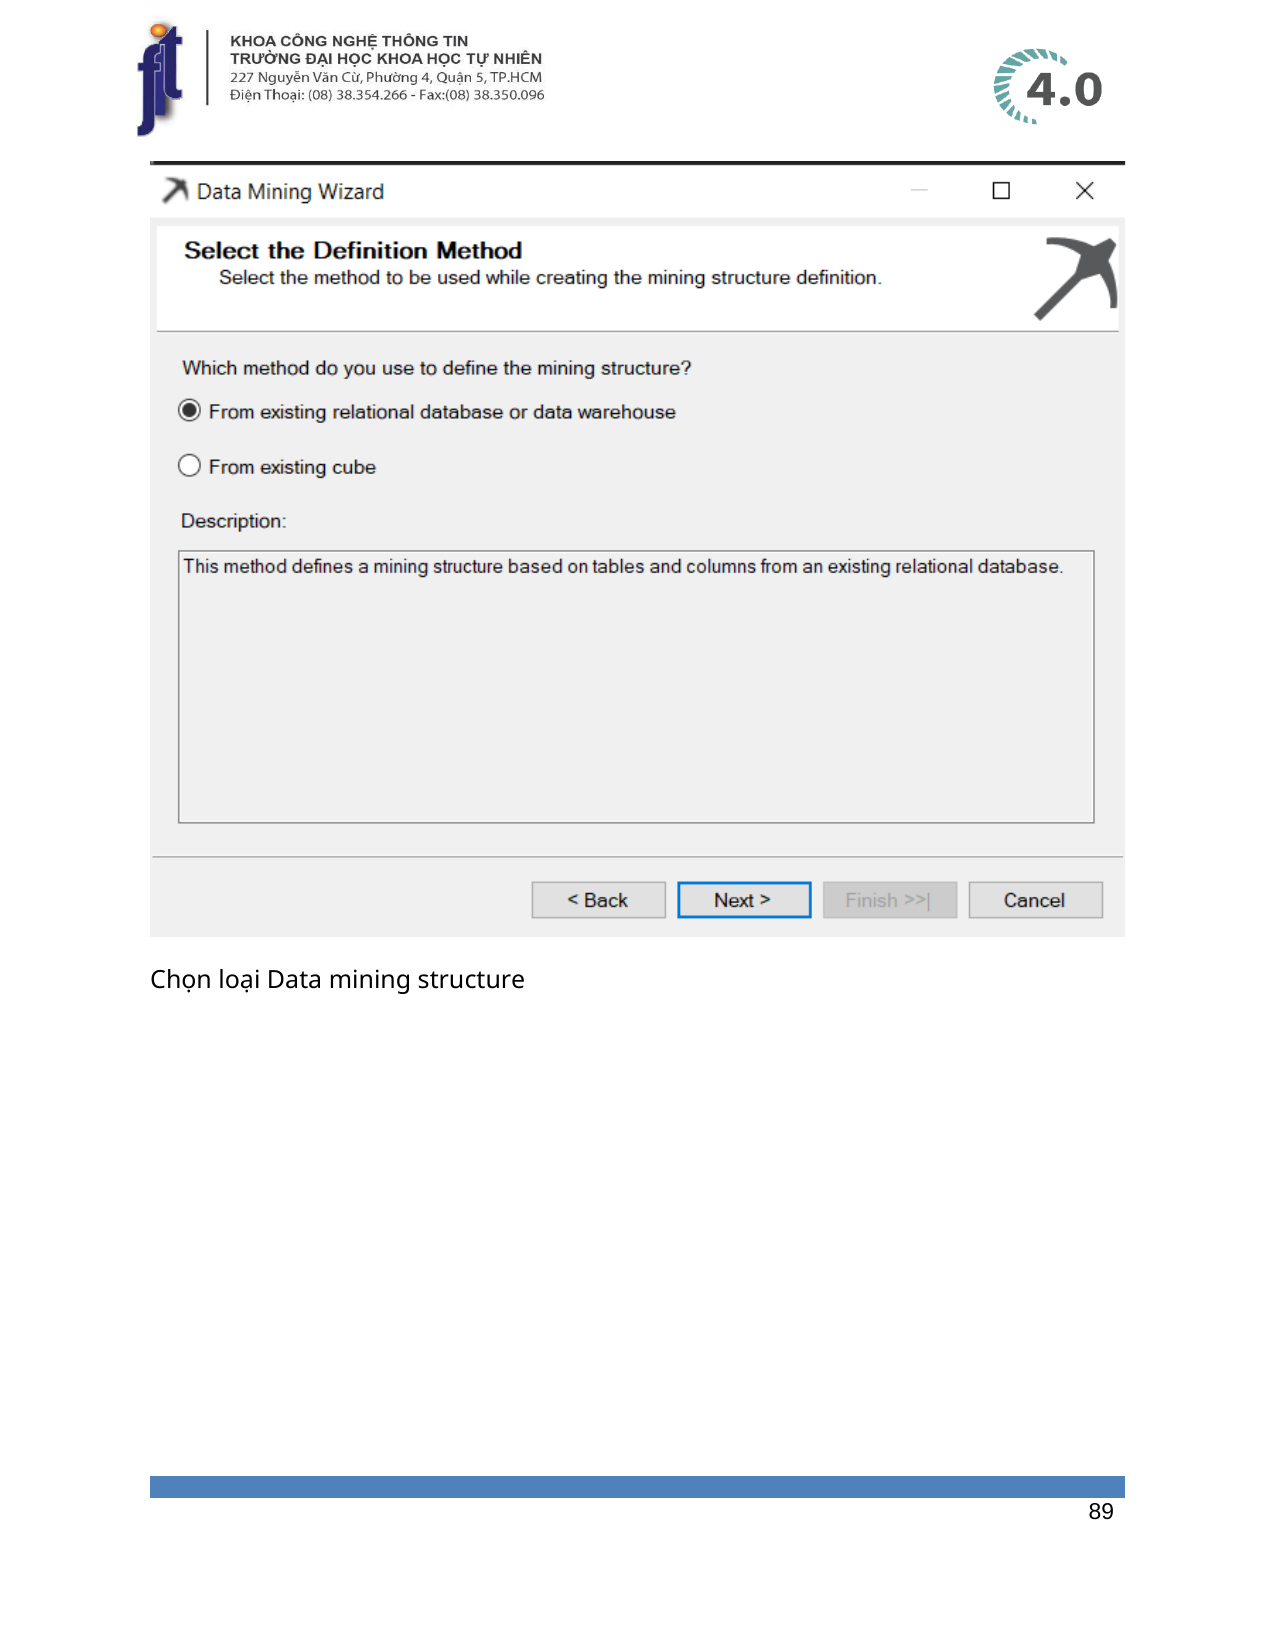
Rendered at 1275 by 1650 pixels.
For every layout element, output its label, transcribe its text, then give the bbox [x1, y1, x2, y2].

picture [150, 161, 1125, 937]
text Chọn loại Data mining structure [150, 961, 1125, 995]
picture [114, 14, 577, 158]
picture [967, 41, 1130, 131]
